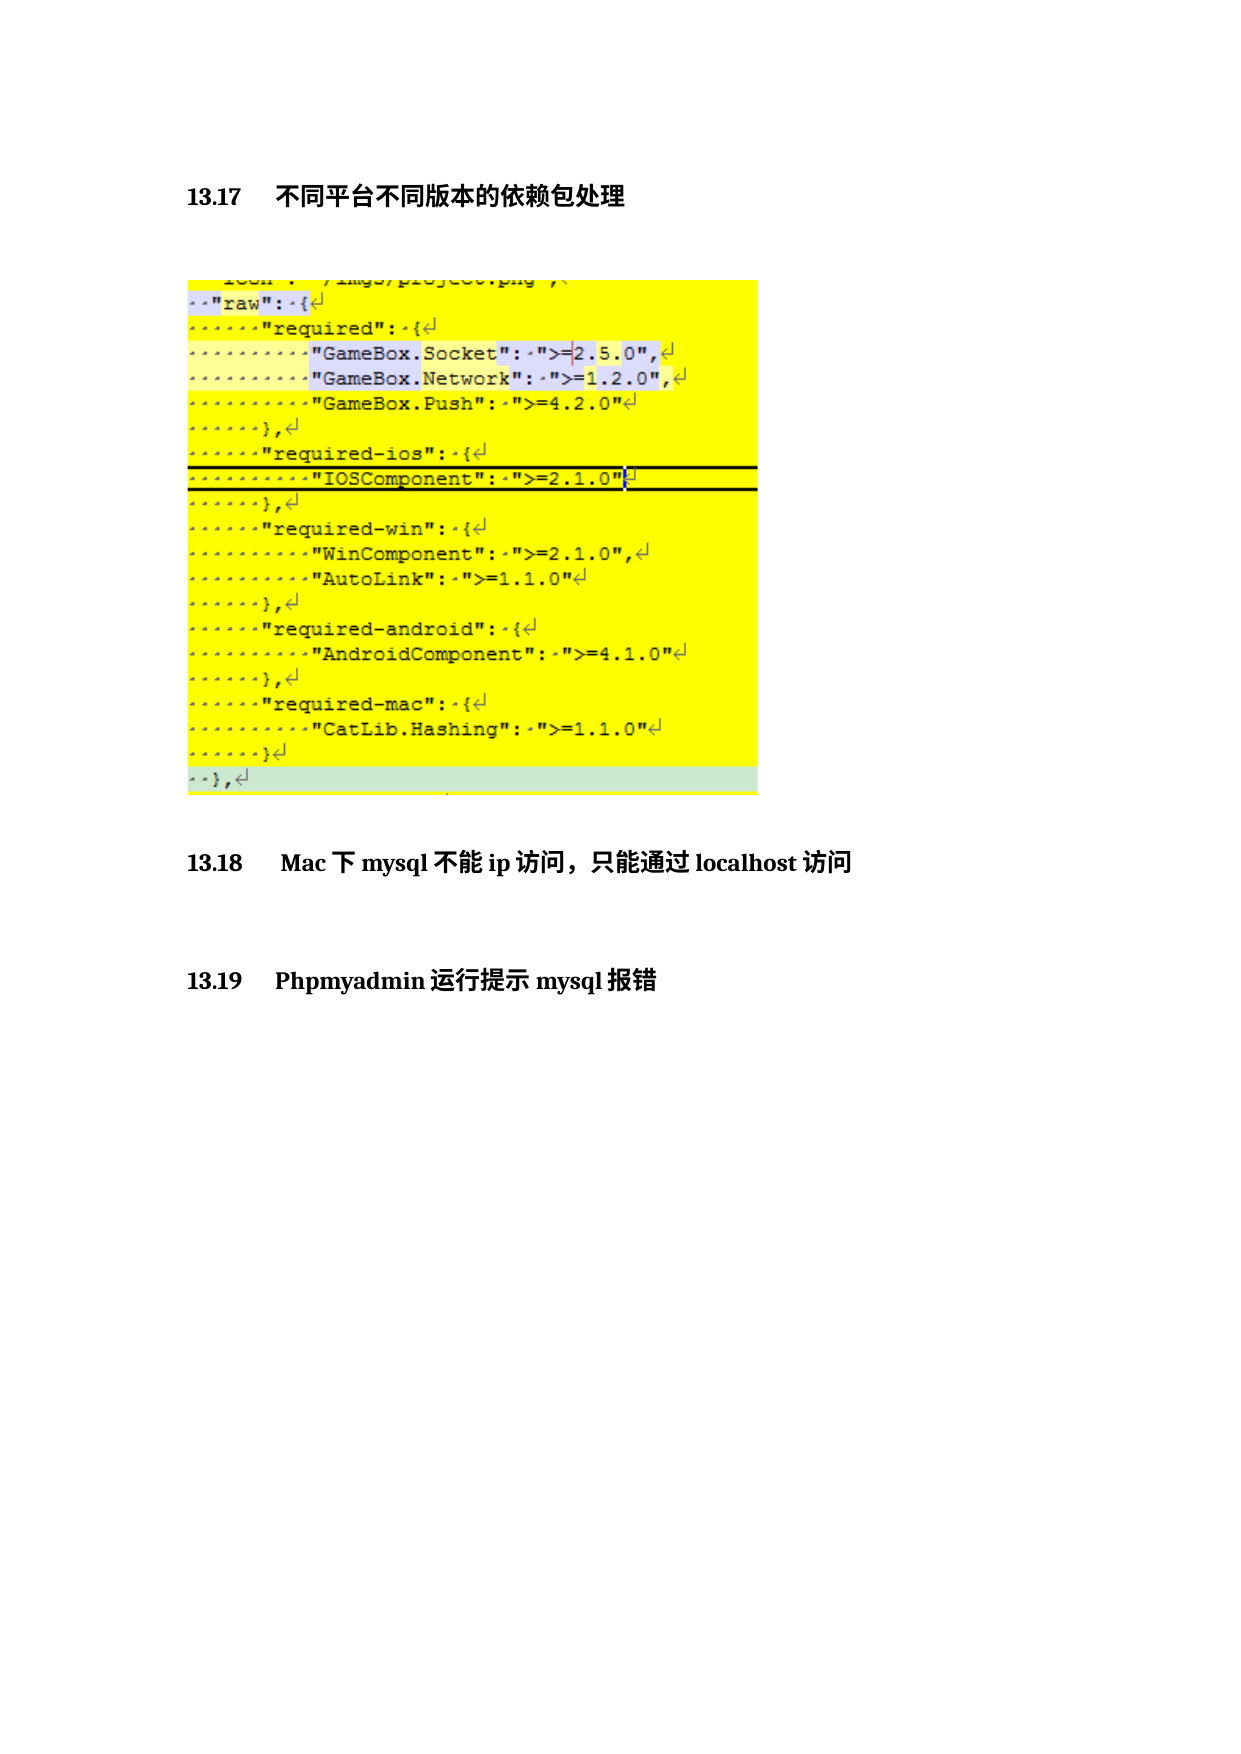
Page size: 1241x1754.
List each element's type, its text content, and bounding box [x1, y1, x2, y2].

subtitle Phpmyadmin运行提示mysql报错 [187, 946, 1053, 1011]
subtitle Mac下mysql不能ip访问，只能通过localhost访问 [187, 828, 1053, 893]
subtitle 不同平台不同版本的依赖包处理 [187, 162, 1053, 227]
picture [187, 280, 758, 795]
